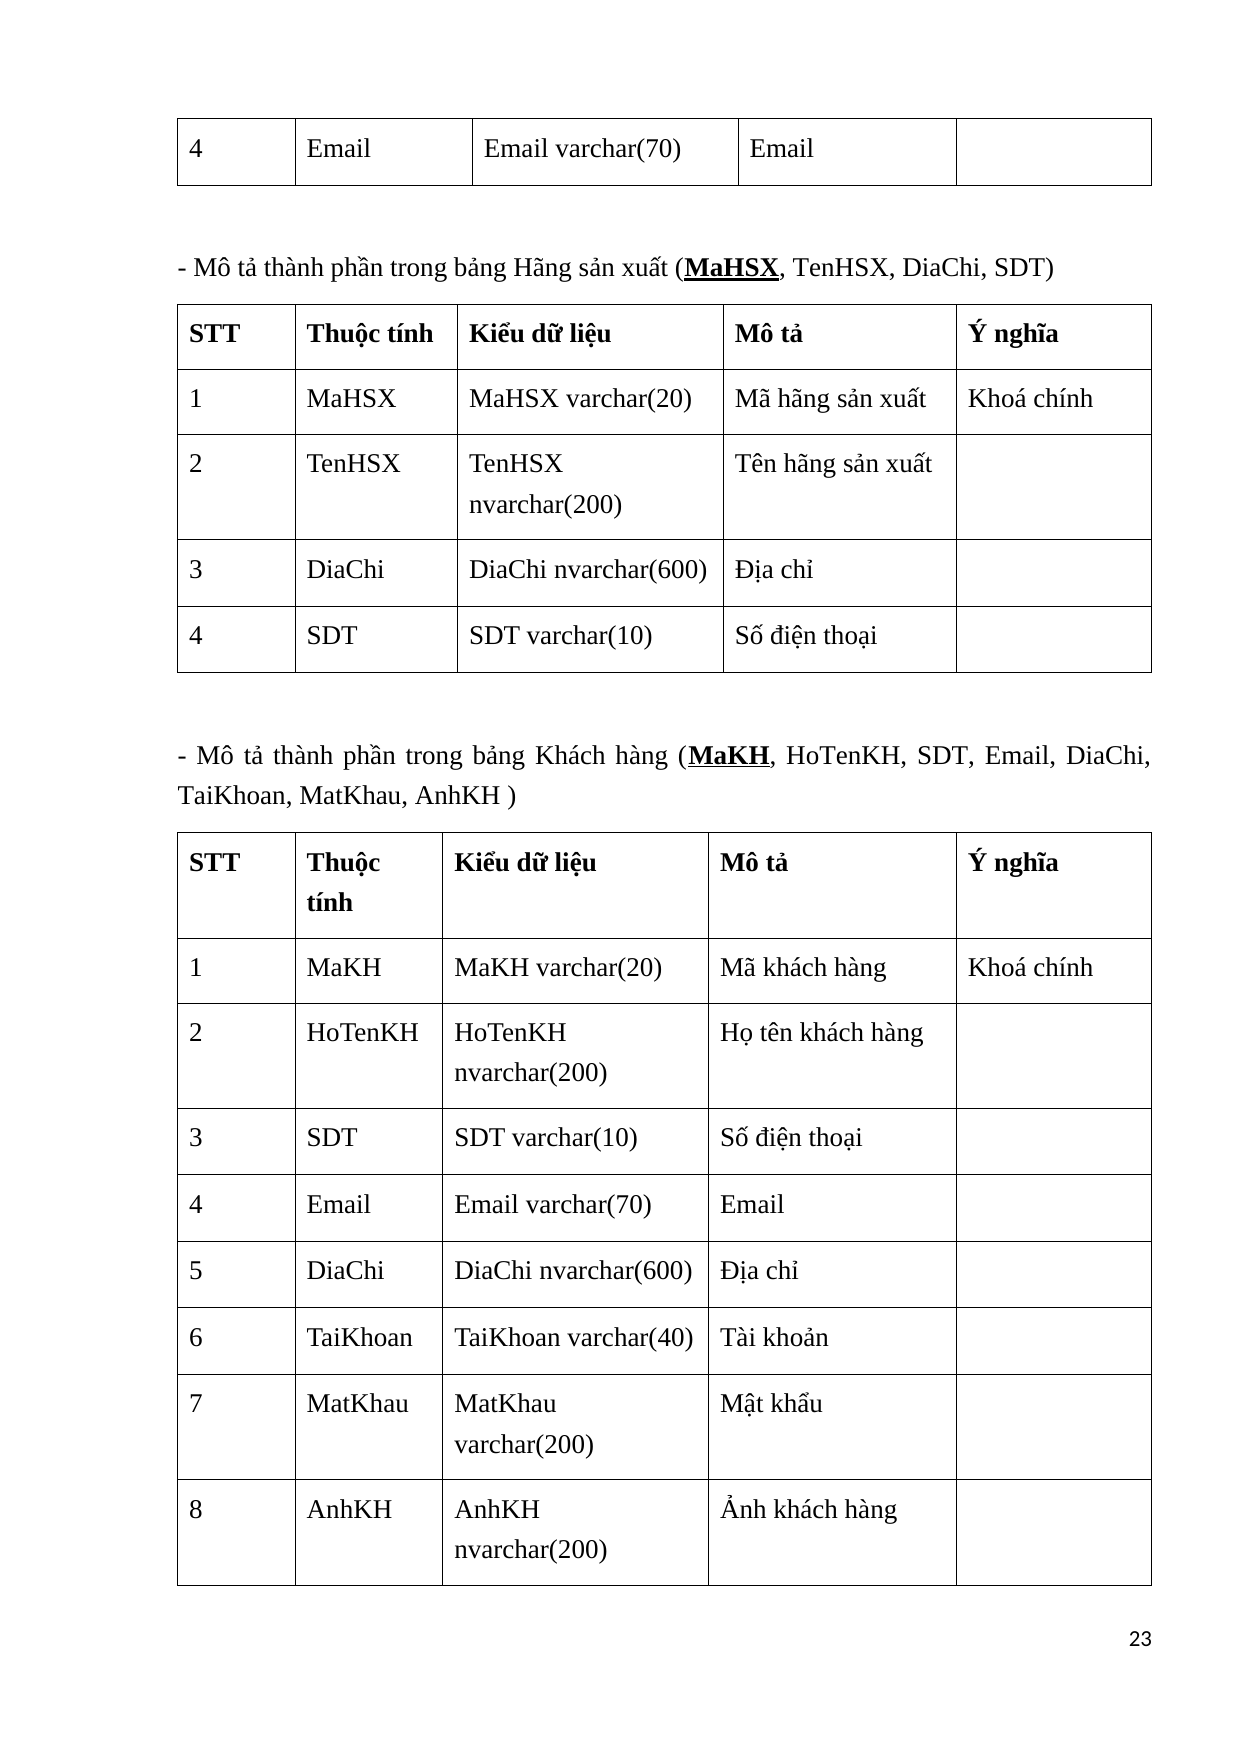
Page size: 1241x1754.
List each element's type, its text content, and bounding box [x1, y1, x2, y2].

table_header Mô tả [709, 833, 956, 937]
table_cell HoTenKH nvarchar(200) [443, 1004, 708, 1108]
table_cell HoTenKH [296, 1004, 442, 1108]
table_cell TenHSX nvarchar(200) [458, 435, 723, 539]
table_cell Email [739, 119, 956, 184]
table_cell DiaChi [296, 1242, 442, 1307]
table_cell 8 [178, 1480, 295, 1584]
table_cell DiaChi [296, 540, 457, 606]
table_cell 3 [178, 1109, 295, 1174]
table_cell [957, 435, 1151, 539]
text - Mô tả thành phần trong bảng Hãng sản xuất (MaHSX, TenHSX, DiaChi, SDT) [177, 251, 1152, 282]
table_cell Mật khẩu [709, 1375, 956, 1479]
table_cell 1 [178, 370, 295, 434]
table_cell 5 [178, 1242, 295, 1307]
table_cell 1 [178, 939, 295, 1002]
table_cell 7 [178, 1375, 295, 1479]
table_cell Email [296, 1175, 442, 1241]
table_cell SDT [296, 1109, 442, 1174]
table_cell Email varchar(70) [443, 1175, 708, 1241]
table_cell Số điện thoại [724, 607, 956, 672]
table_cell 2 [178, 435, 295, 539]
table_cell [957, 1480, 1151, 1584]
text - Mô tả thành phần trong bảng Khách hàng (MaKH, HoTenKH, SDT, Email, DiaChi, TaiKhoan, MatKhau, AnhKH ) [177, 739, 1152, 810]
table_cell DiaChi nvarchar(600) [458, 540, 723, 606]
table_cell MatKhau [296, 1375, 442, 1479]
table_cell TaiKhoan [296, 1308, 442, 1374]
table_cell Email varchar(70) [473, 119, 738, 184]
table_cell [957, 1004, 1151, 1108]
table_cell Họ tên khách hàng [709, 1004, 956, 1108]
table_cell 2 [178, 1004, 295, 1108]
table_cell [957, 540, 1151, 606]
table_cell Khoá chính [957, 370, 1151, 434]
table_cell Tên hãng sản xuất [724, 435, 956, 539]
table_header Ý nghĩa [957, 305, 1151, 369]
table_cell SDT [296, 607, 457, 672]
table_cell MaKH varchar(20) [443, 939, 708, 1002]
table_header Thuộc tính [296, 305, 457, 369]
table_cell Email [296, 119, 472, 184]
table_cell 4 [178, 1175, 295, 1241]
table_cell 3 [178, 540, 295, 606]
table_cell 4 [178, 607, 295, 672]
table_header STT [178, 833, 295, 937]
table_cell MaKH [296, 939, 442, 1002]
table_cell Khoá chính [957, 939, 1151, 1002]
table_header Mô tả [724, 305, 956, 369]
table_cell SDT varchar(10) [458, 607, 723, 672]
table_cell 6 [178, 1308, 295, 1374]
table_cell Tài khoản [709, 1308, 956, 1374]
table_cell TenHSX [296, 435, 457, 539]
table_cell [957, 1175, 1151, 1241]
table_cell [957, 1375, 1151, 1479]
table_cell Mã hãng sản xuất [724, 370, 956, 434]
table_cell MaHSX [296, 370, 457, 434]
table_cell [957, 1308, 1151, 1374]
table_cell Ảnh khách hàng [709, 1480, 956, 1584]
table_cell Mã khách hàng [709, 939, 956, 1002]
table_header Thuộc tính [296, 833, 442, 937]
table_cell [957, 1109, 1151, 1174]
table_cell [957, 119, 1151, 184]
table_header Kiểu dữ liệu [458, 305, 723, 369]
table_header Kiểu dữ liệu [443, 833, 708, 937]
table_cell [957, 1242, 1151, 1307]
table_cell MaHSX varchar(20) [458, 370, 723, 434]
table_header STT [178, 305, 295, 369]
table_cell [957, 607, 1151, 672]
table_cell Số điện thoại [709, 1109, 956, 1174]
table_cell Email [709, 1175, 956, 1241]
table_cell AnhKH [296, 1480, 442, 1584]
table_cell AnhKH nvarchar(200) [443, 1480, 708, 1584]
table_cell SDT varchar(10) [443, 1109, 708, 1174]
table_cell Địa chỉ [724, 540, 956, 606]
table_cell MatKhau varchar(200) [443, 1375, 708, 1479]
table_cell DiaChi nvarchar(600) [443, 1242, 708, 1307]
table_cell TaiKhoan varchar(40) [443, 1308, 708, 1374]
table_cell 4 [178, 119, 295, 184]
table_cell Địa chỉ [709, 1242, 956, 1307]
table_header Ý nghĩa [957, 833, 1151, 937]
